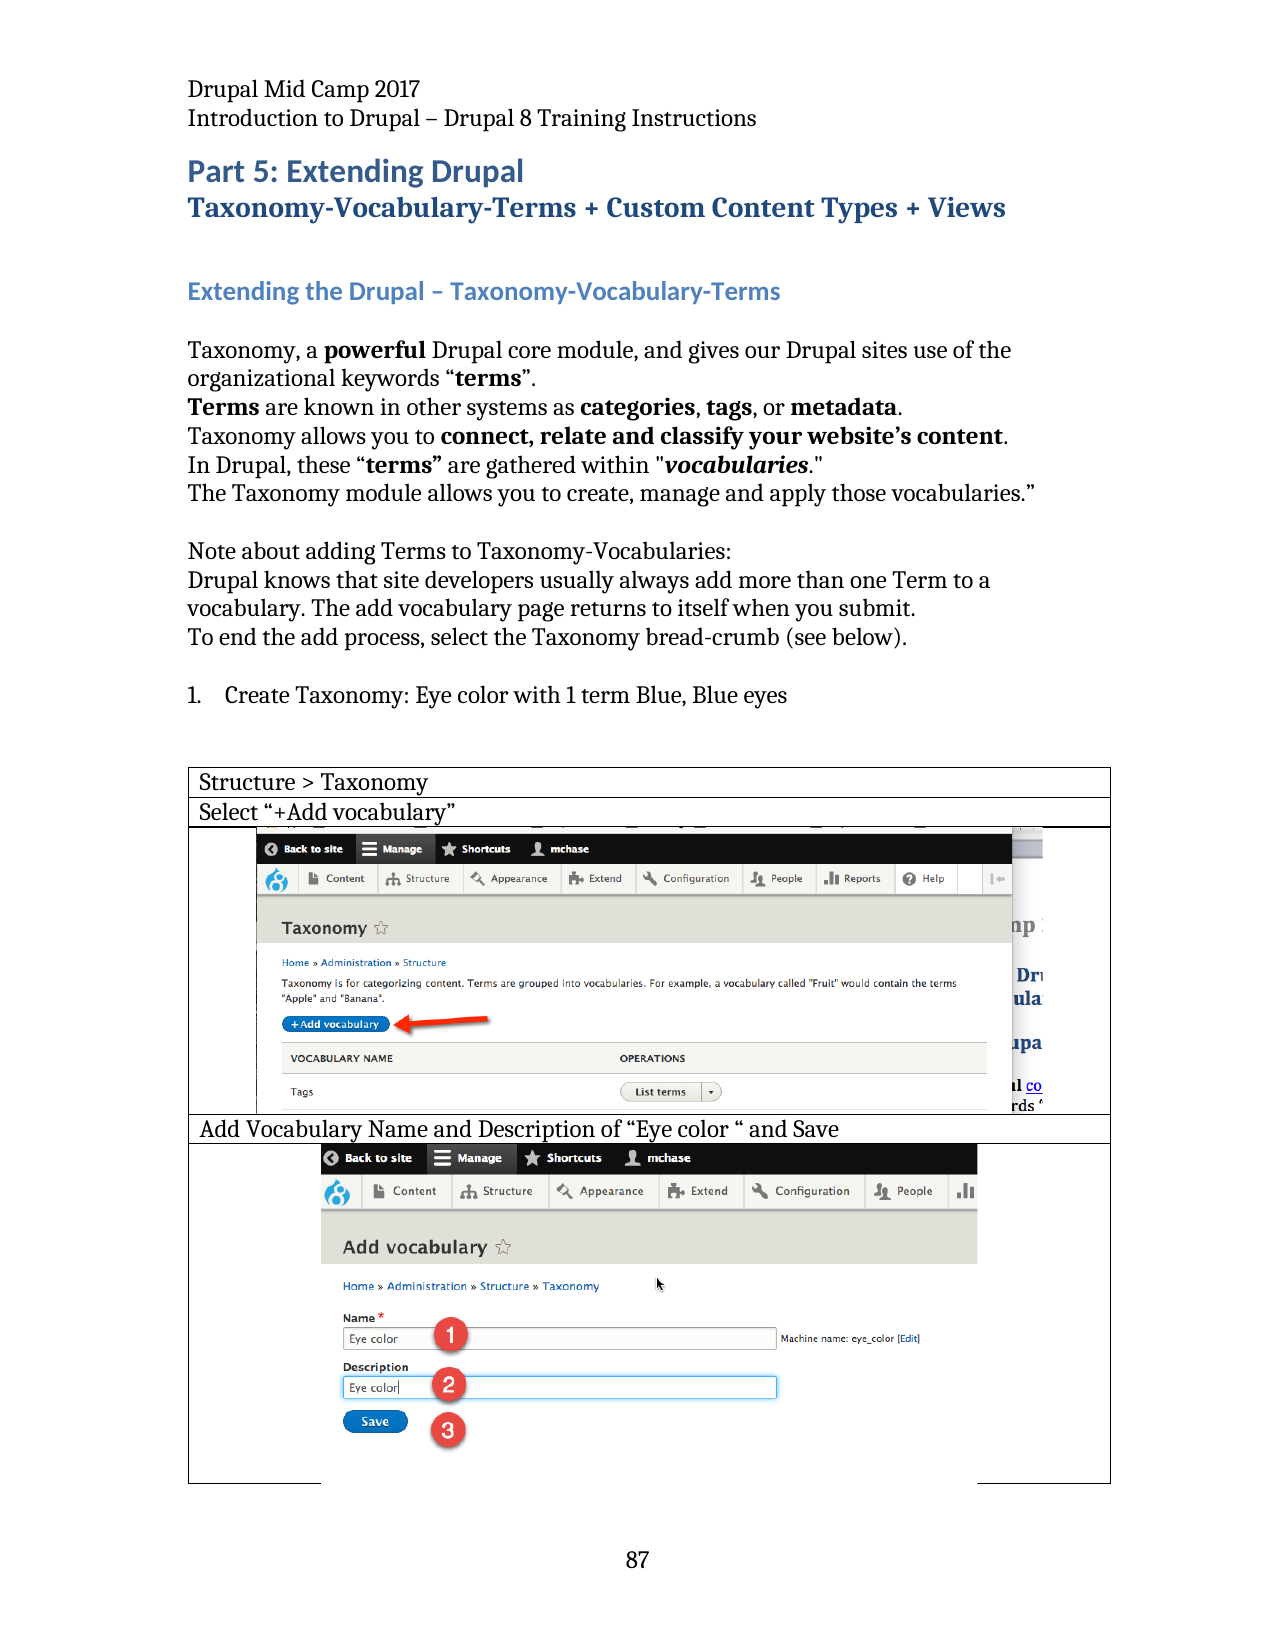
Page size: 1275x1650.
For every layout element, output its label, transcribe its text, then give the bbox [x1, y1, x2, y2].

table_cell [1043, 828, 1110, 1113]
text Part 5: Extending Drupal Taxonomy-Vocabulary-Terms + Custom Content Types + Views [187, 150, 1087, 224]
picture [256, 827, 1043, 1114]
table_cell [189, 828, 256, 1113]
list Create Taxonomy: Eye color with 1 term Blue, Blue eyes [187, 681, 1087, 738]
text Taxonomy, a powerful Drupal core module, and gives our Drupal sites use of the organizational keywords “terms”. [187, 336, 1087, 393]
text Terms are known in other systems as categories, tags, or metadata. [187, 393, 1087, 422]
text In Drupal, these “terms” are gathered within "vocabularies." [187, 451, 1087, 479]
table_header Structure > Taxonomy [189, 768, 1110, 797]
text Note about adding Terms to Taxonomy-Vocabularies: Drupal knows that site developers usually always add more than one Term to a vocabulary. The add vocabulary page returns to itself when you submit. [187, 537, 1087, 623]
table_cell [978, 1144, 1110, 1483]
table_cell [189, 1144, 321, 1483]
picture [321, 1144, 978, 1484]
text The Taxonomy module allows you to create, manage and apply those vocabularies.” [187, 479, 1087, 508]
text Taxonomy allows you to connect, relate and classify your website’s content. [187, 422, 1087, 451]
text To end the add process, select the Taxonomy bread-crumb (see below). [187, 623, 1087, 681]
subtitle Extending the Drupal – Taxonomy-Vocabulary-Terms [187, 274, 1087, 307]
table_cell Select “+Add vocabulary” [189, 798, 1110, 826]
table_cell Add Vocabulary Name and Description of “Eye color “ and Save [189, 1115, 1110, 1143]
